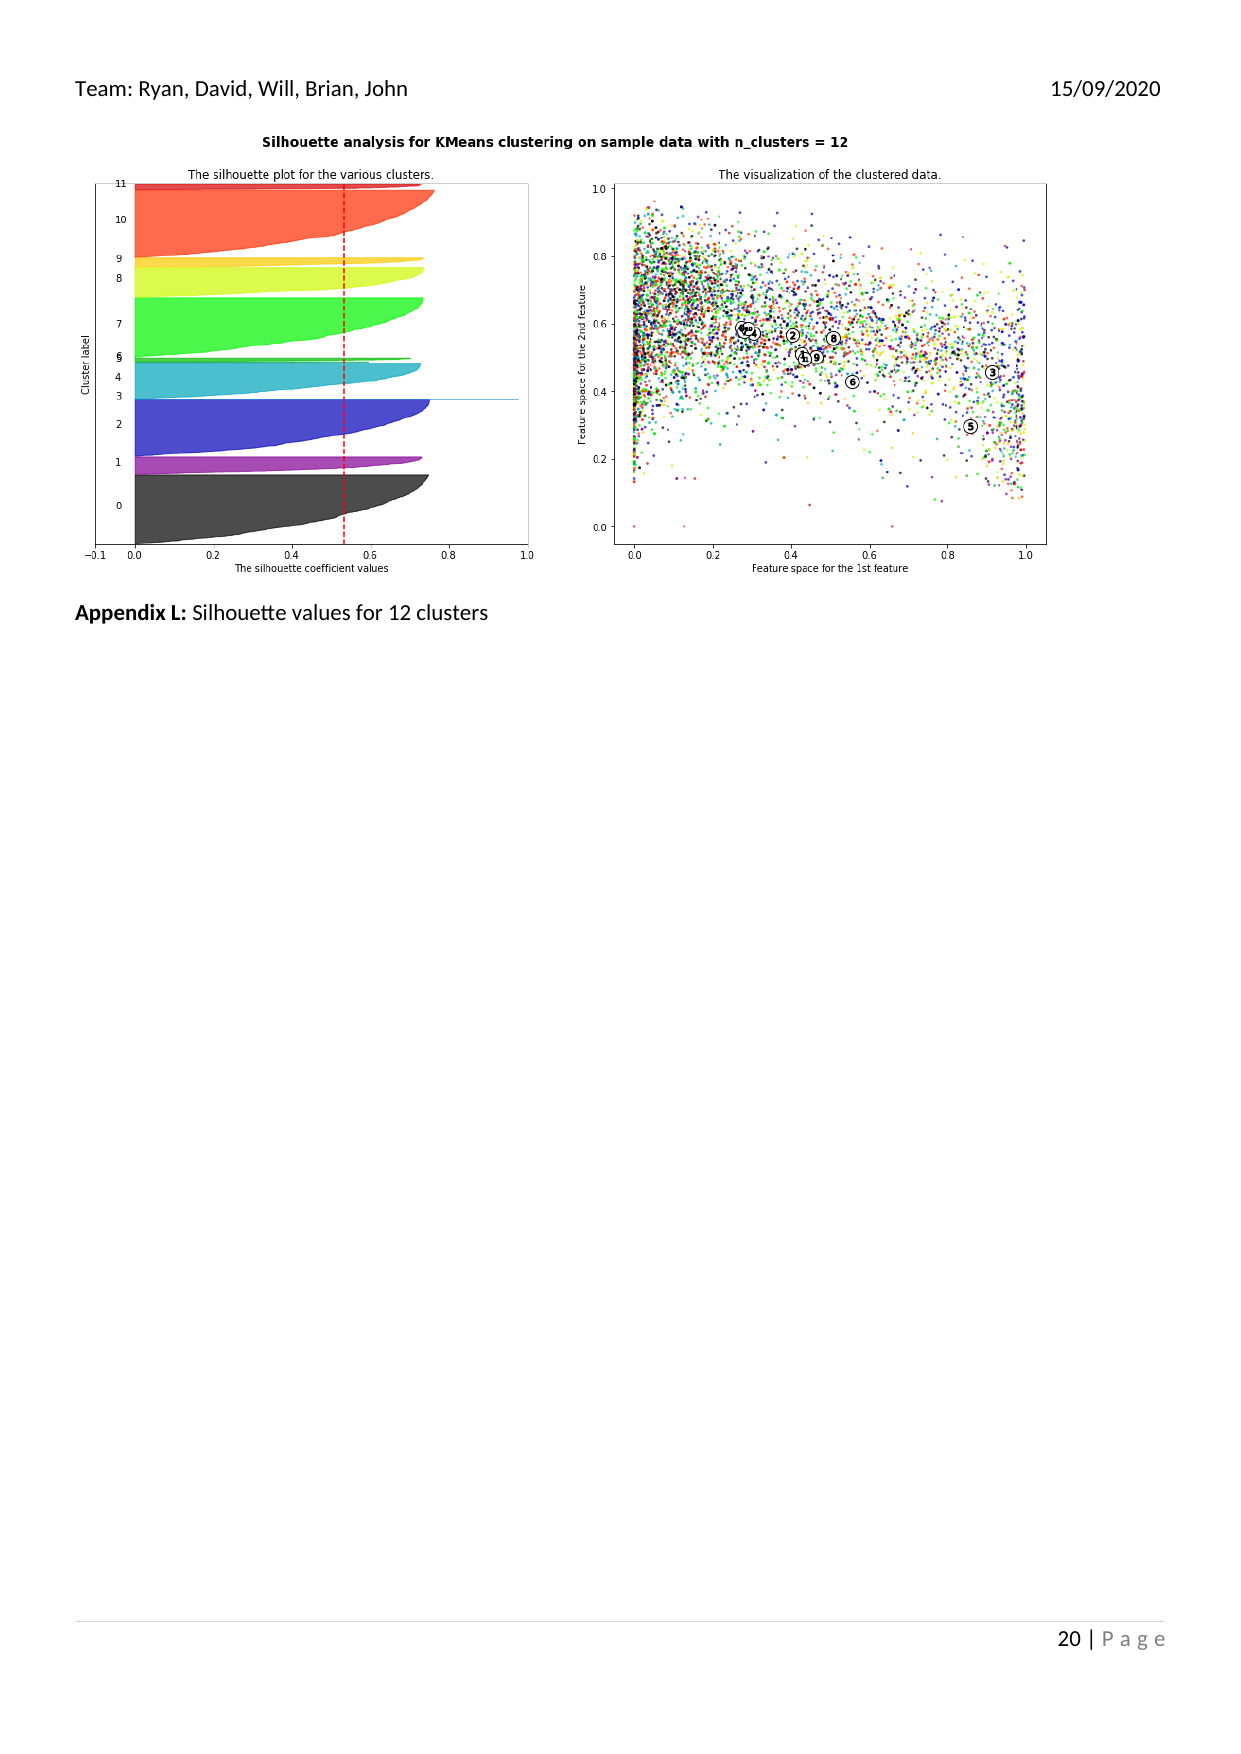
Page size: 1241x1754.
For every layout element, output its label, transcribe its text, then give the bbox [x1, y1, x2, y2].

text Appendix L: Silhouette values for 12 clusters [75, 598, 1165, 627]
picture [75, 129, 1050, 580]
